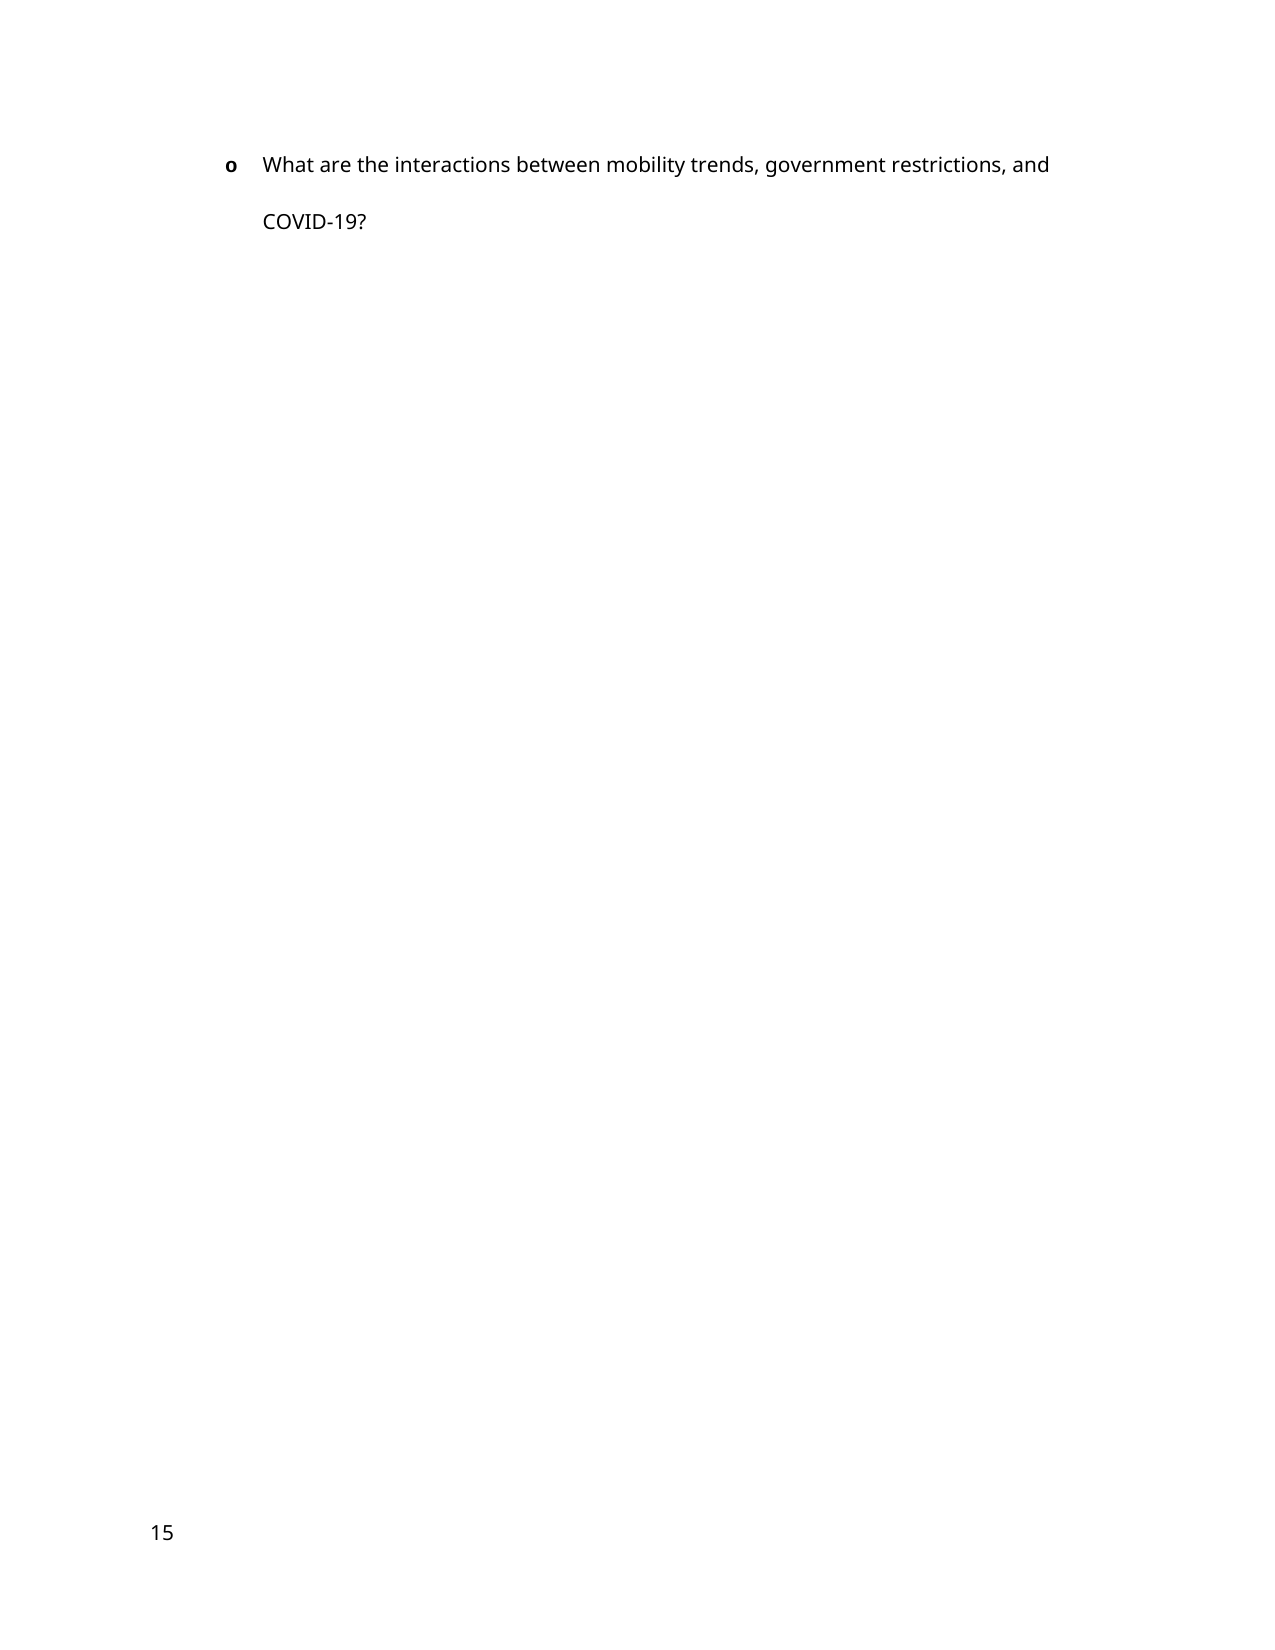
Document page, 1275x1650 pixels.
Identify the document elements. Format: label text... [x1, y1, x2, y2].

list What are the interactions between mobility trends, government restrictions, and COVID-19? [225, 150, 1125, 235]
